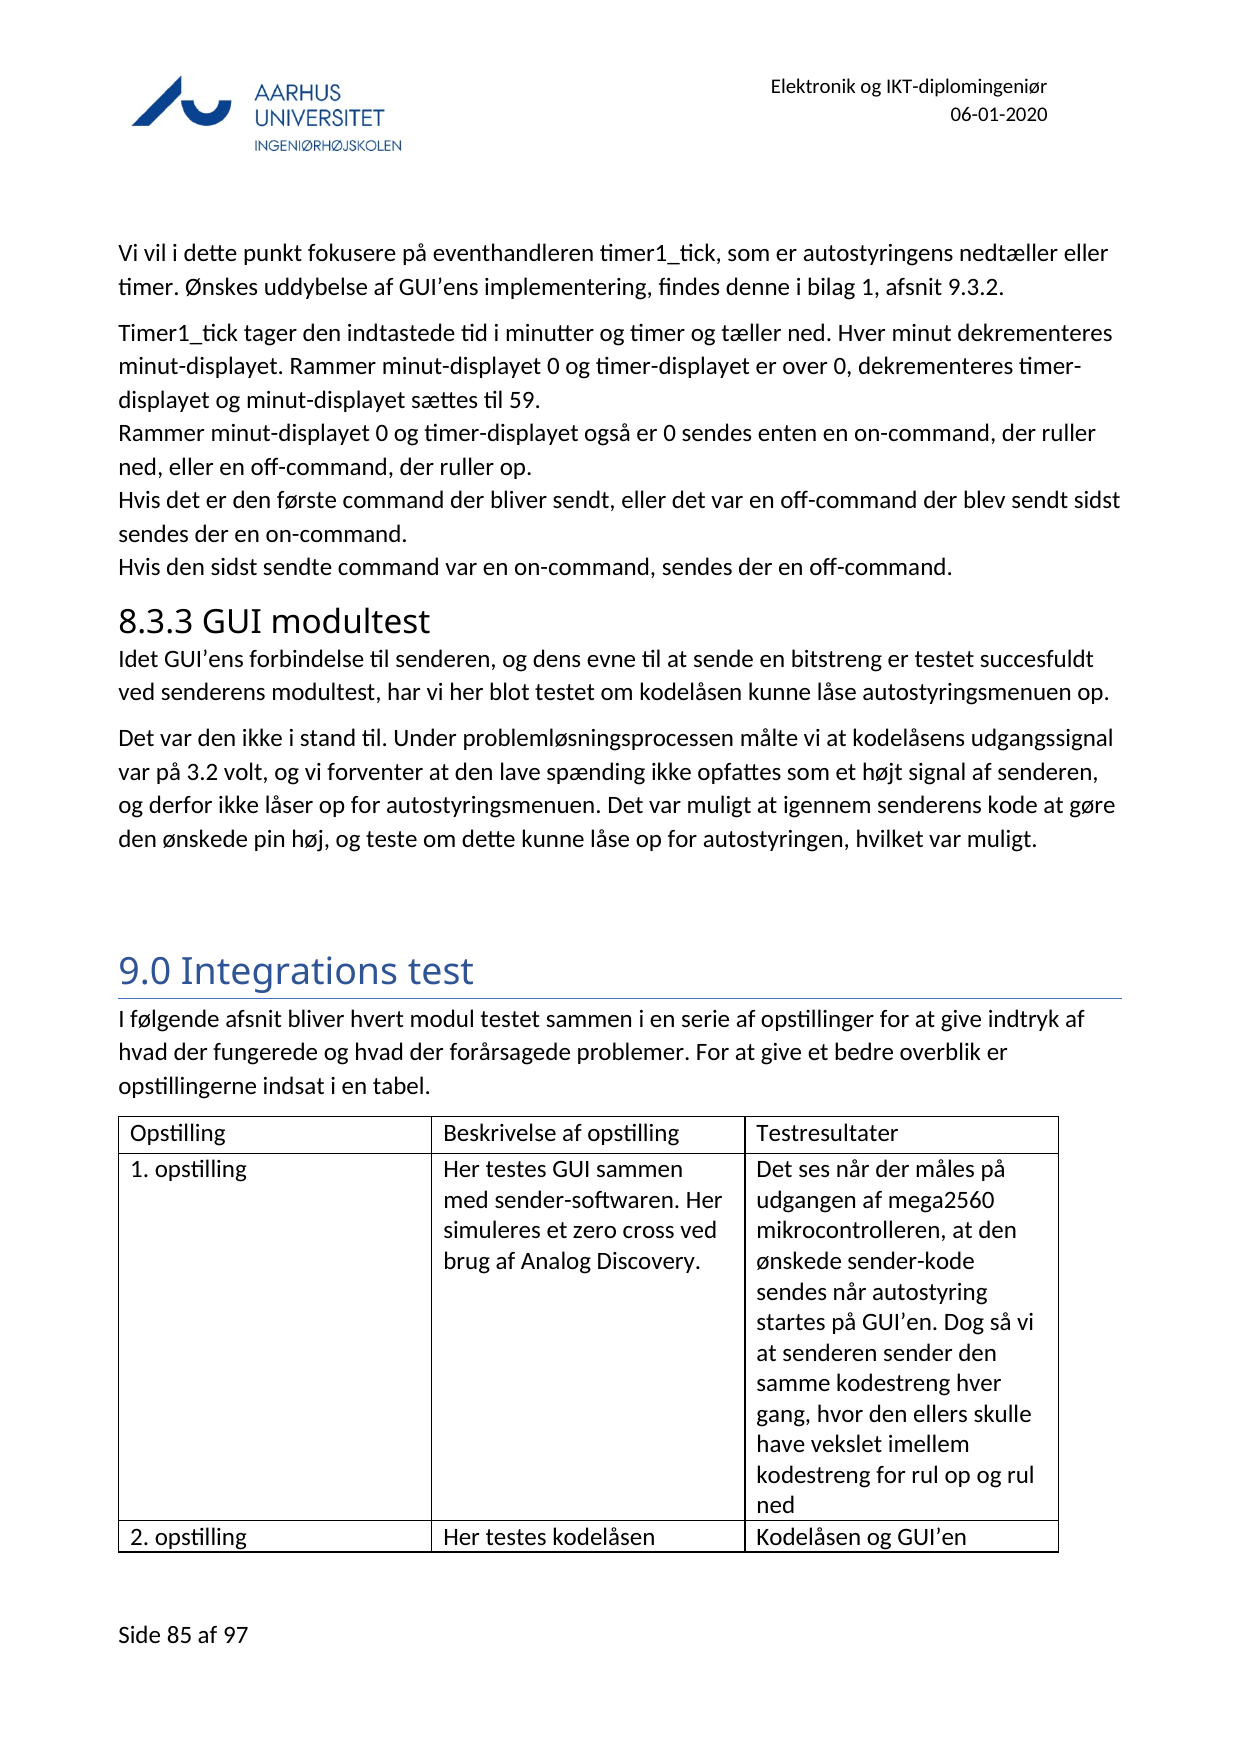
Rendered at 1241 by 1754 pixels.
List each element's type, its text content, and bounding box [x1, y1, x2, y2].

table_header Beskrivelse af opstilling [432, 1117, 744, 1152]
subtitle 9.0 Integrations test [118, 944, 1122, 998]
table_cell Her testes kodelåsen sammen med GUI’en. Kodelåsen kobles på senderens mega2560 mikrocontroller der er koblet til computeren med GUI [432, 1521, 744, 1551]
table_cell 2. opstilling [119, 1521, 431, 1551]
subtitle 8.3.3 GUI modultest [118, 598, 1122, 643]
text Idet GUI’ens forbindelse til senderen, og dens evne til at sende en bitstreng er testet succesfuldt ved senderens modultest, har vi her blot testet om kodelåsen kunne låse autostyringsmenuen op. [118, 643, 1122, 707]
picture [129, 73, 432, 156]
table_cell 1. opstilling [119, 1154, 431, 1520]
text Timer1_tick tager den indtastede tid i minutter og timer og tæller ned. Hver minut dekrementeres minut-displayet. Rammer minut-displayet 0 og timer-displayet er over 0, dekrementeres timer-displayet og minut-displayet sættes til 59. Rammer minut-displayet 0 og timer-displayet også er 0 sendes enten en on-command, der ruller ned, eller en off-command, der ruller op. Hvis det er den første command der bliver sendt, eller det var en off-command der blev sendt sidst sendes der en on-command. Hvis den sidst sendte command var en on-command, sendes der en off-command. [118, 317, 1122, 582]
text Vi vil i dette punkt fokusere på eventhandleren timer1_tick, som er autostyringens nedtæller eller timer. Ønskes uddybelse af GUI’ens implementering, findes denne i bilag 1, afsnit 9.3.2. [118, 237, 1122, 301]
table_cell Det ses når der måles på udgangen af mega2560 mikrocontrolleren, at den ønskede sender-kode sendes når autostyring startes på GUI’en. Dog så vi at senderen sender den samme kodestreng hver gang, hvor den ellers skulle have vekslet imellem kodestreng for rul op og rul ned [746, 1154, 1058, 1520]
table_cell Her testes GUI sammen med sender-softwaren. Her simuleres et zero cross ved brug af Analog Discovery. [432, 1154, 744, 1520]
table_header Testresultater [746, 1117, 1058, 1152]
text Det var den ikke i stand til. Under problemløsningsprocessen målte vi at kodelåsens udgangssignal var på 3.2 volt, og vi forventer at den lave spænding ikke opfattes som et højt signal af senderen, og derfor ikke låser op for autostyringsmenuen. Det var muligt at igennem senderens kode at gøre den ønskede pin høj, og teste om dette kunne låse op for autostyringen, hvilket var muligt. [118, 723, 1122, 854]
table_header Opstilling [119, 1117, 431, 1152]
text I følgende afsnit bliver hvert modul testet sammen i en serie af opstillinger for at give indtryk af hvad der fungerede og hvad der forårsagede problemer. For at give et bedre overblik er opstillingerne indsat i en tabel. [118, 1003, 1122, 1100]
